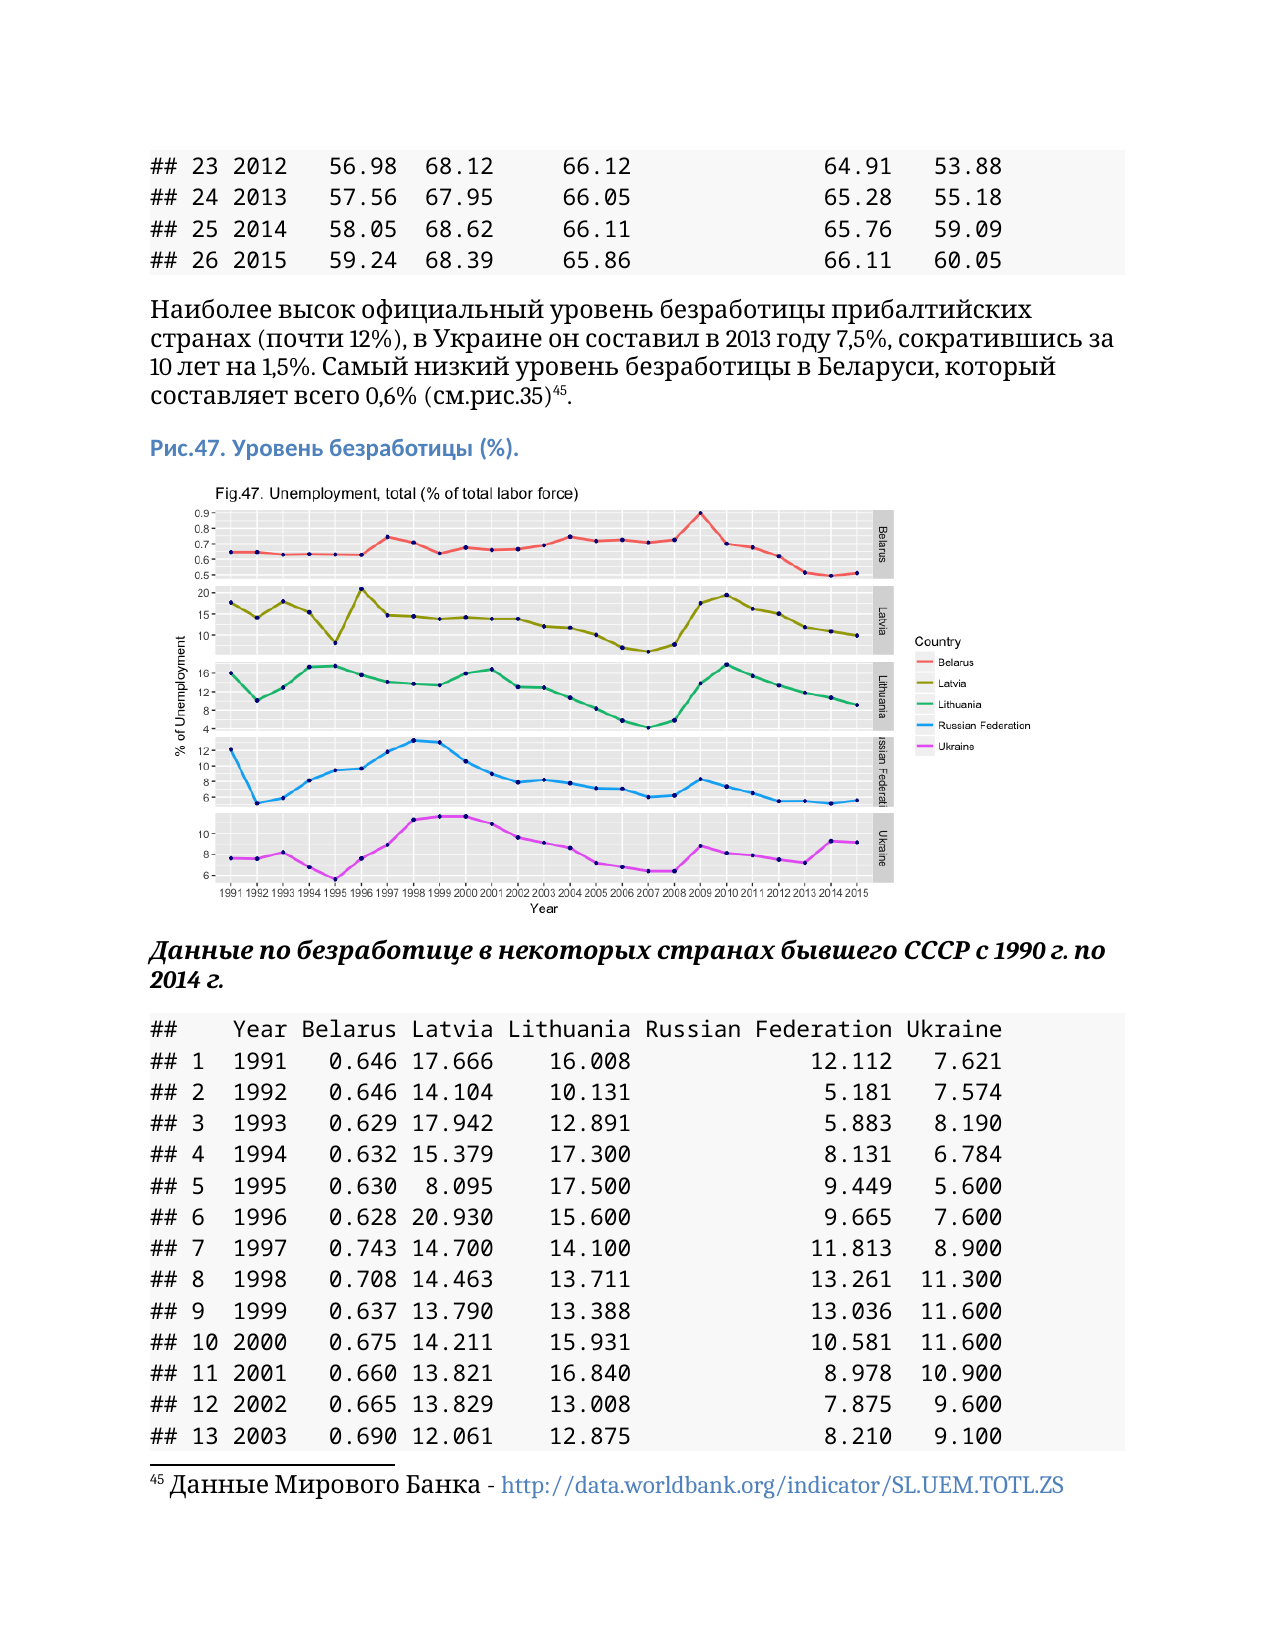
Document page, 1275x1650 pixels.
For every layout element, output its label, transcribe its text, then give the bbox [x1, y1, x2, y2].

text Наиболее высок официальный уровень безработицы прибалтийских странах (почти 12%), в Украине он составил в 2013 году 7,5%, сократившись за 10 лет на 1,5%. Самый низкий уровень безработицы в Беларуси, который составляет всего 0,6% (см.рис.35). [150, 296, 1125, 411]
text Данные по безработице в некоторых странах бывшего СССР с 1990 г. по 2014 г. [150, 937, 1125, 995]
picture [168, 481, 1044, 919]
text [150, 1013, 1125, 1451]
subtitle Рис.47. Уровень безработицы (%). [150, 432, 1125, 462]
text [150, 150, 1125, 275]
